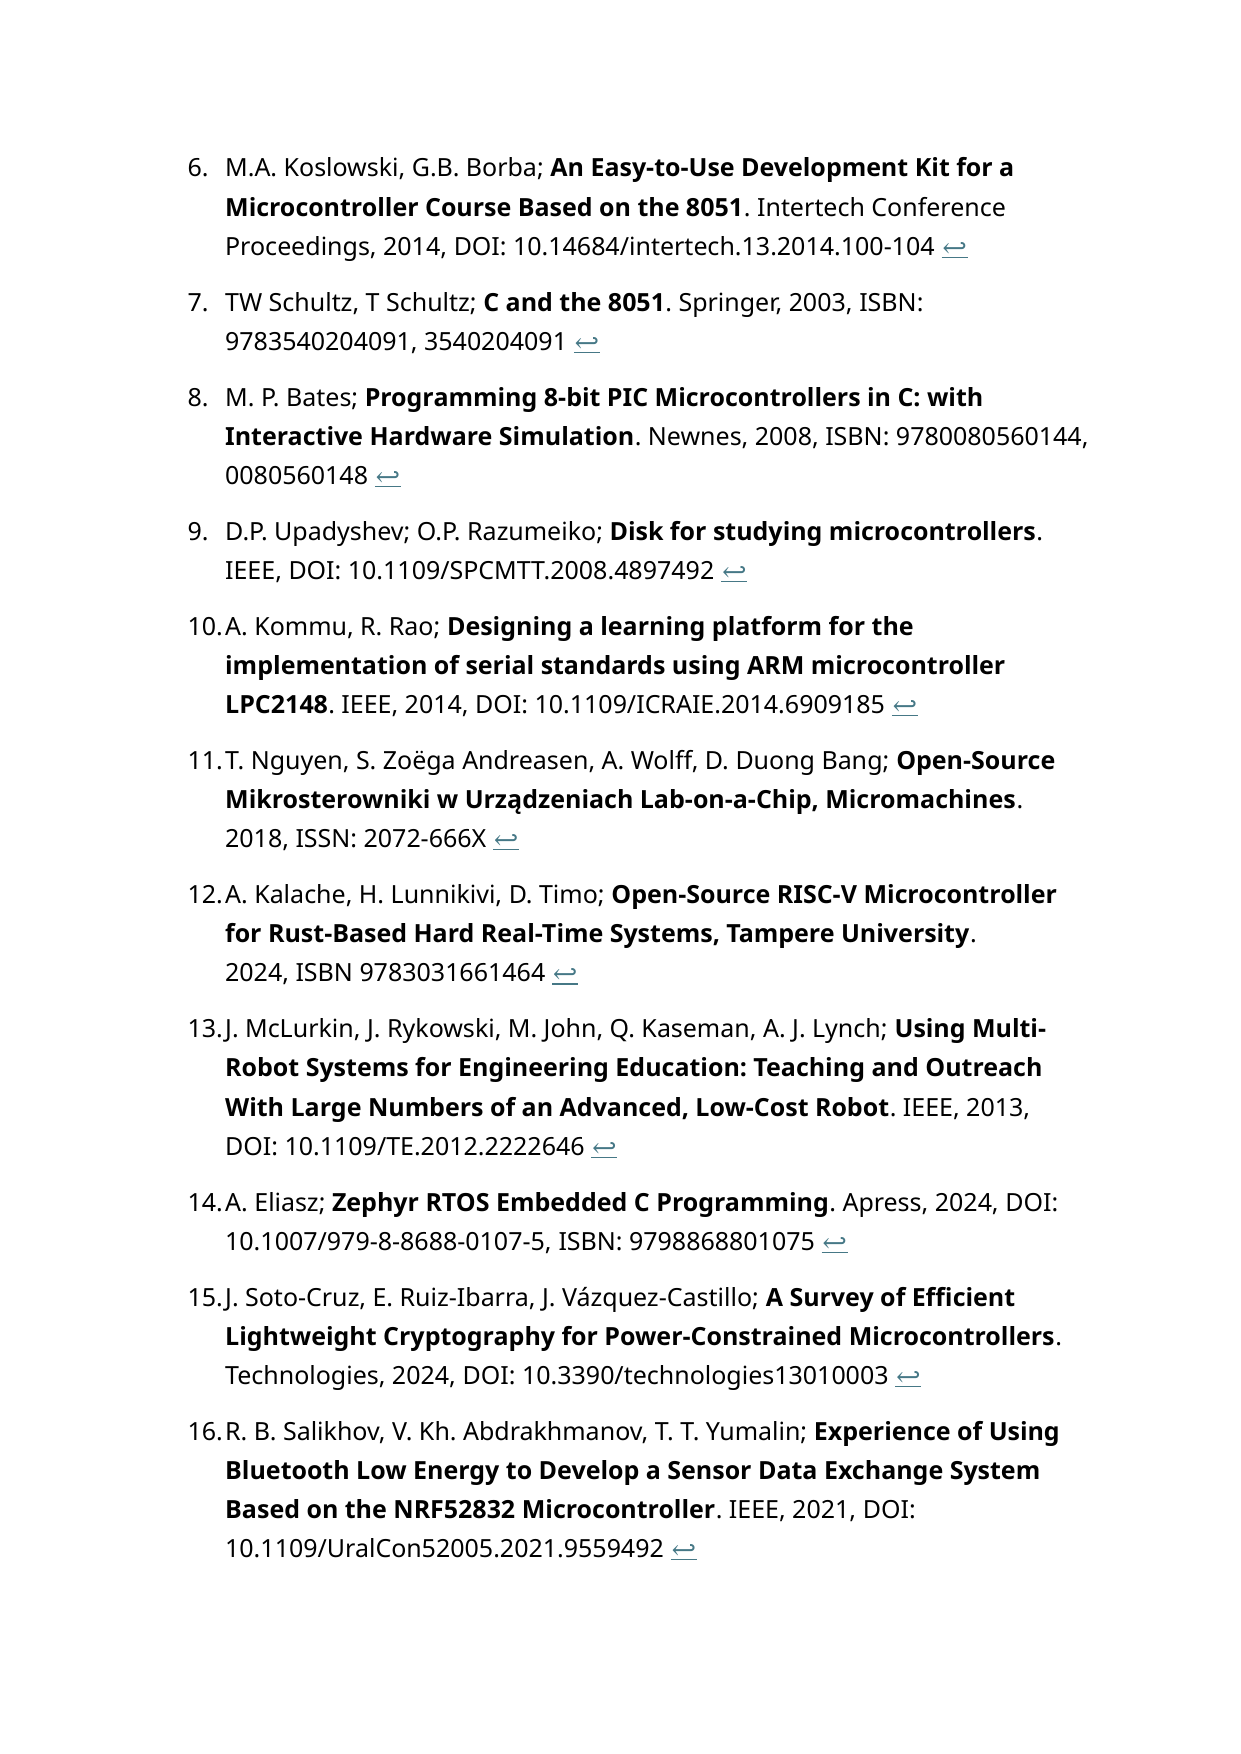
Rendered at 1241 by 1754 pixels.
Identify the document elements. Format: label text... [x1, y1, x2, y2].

list M.A. Koslowski, G.B. Borba; An Easy-to-Use Development Kit for a Microcontroller Course Based on the 8051. Intertech Conference Proceedings, 2014, DOI: 10.14684/intertech.13.2014.100-104 ↩ [187, 150, 1090, 262]
list A. Kommu, R. Rao; Designing a learning platform for the implementation of serial standards using ARM microcontroller LPC2148. IEEE, 2014, DOI: 10.1109/ICRAIE.2014.6909185 ↩ [187, 608, 1090, 721]
list D.P. Upadyshev; O.P. Razumeiko; Disk for studying microcontrollers. IEEE, DOI: 10.1109/SPCMTT.2008.4897492 ↩ [187, 513, 1090, 587]
list R. B. Salikhov, V. Kh. Abdrakhmanov, T. T. Yumalin; Experience of Using Bluetooth Low Energy to Develop a Sensor Data Exchange System Based on the NRF52832 Microcontroller. IEEE, 2021, DOI: 10.1109/UralCon52005.2021.9559492 ↩ [187, 1413, 1090, 1565]
list J. McLurkin, J. Rykowski, M. John, Q. Kaseman, A. J. Lynch; Using Multi-Robot Systems for Engineering Education: Teaching and Outreach With Large Numbers of an Advanced, Low-Cost Robot. IEEE, 2013, DOI: 10.1109/TE.2012.2222646 ↩ [187, 1011, 1090, 1162]
list TW Schultz, T Schultz; C and the 8051. Springer, 2003, ISBN: 9783540204091, 3540204091 ↩ [187, 284, 1090, 357]
list A. Kalache, H. Lunnikivi, D. Timo; Open-Source RISC-V Microcontroller for Rust-Based Hard Real-Time Systems, Tampere University. 2024, ISBN 9783031661464 ↩ [187, 877, 1090, 989]
list M. P. Bates; Programming 8-bit PIC Microcontrollers in C: with Interactive Hardware Simulation. Newnes, 2008, ISBN: 9780080560144, 0080560148 ↩ [187, 379, 1090, 492]
list T. Nguyen, S. Zoëga Andreasen, A. Wolff, D. Duong Bang; Open-Source Mikrosterowniki w Urządzeniach Lab-on-a-Chip, Micromachines. 2018, ISSN: 2072-666X ↩ [187, 742, 1090, 855]
list J. Soto-Cruz, E. Ruiz-Ibarra, J. Vázquez-Castillo; A Survey of Efficient Lightweight Cryptography for Power-Constrained Microcontrollers. Technologies, 2024, DOI: 10.3390/technologies13010003 ↩ [187, 1279, 1090, 1392]
list A. Eliasz; Zephyr RTOS Embedded C Programming. Apress, 2024, DOI: 10.1007/979-8-8688-0107-5, ISBN: 9798868801075 ↩ [187, 1184, 1090, 1257]
